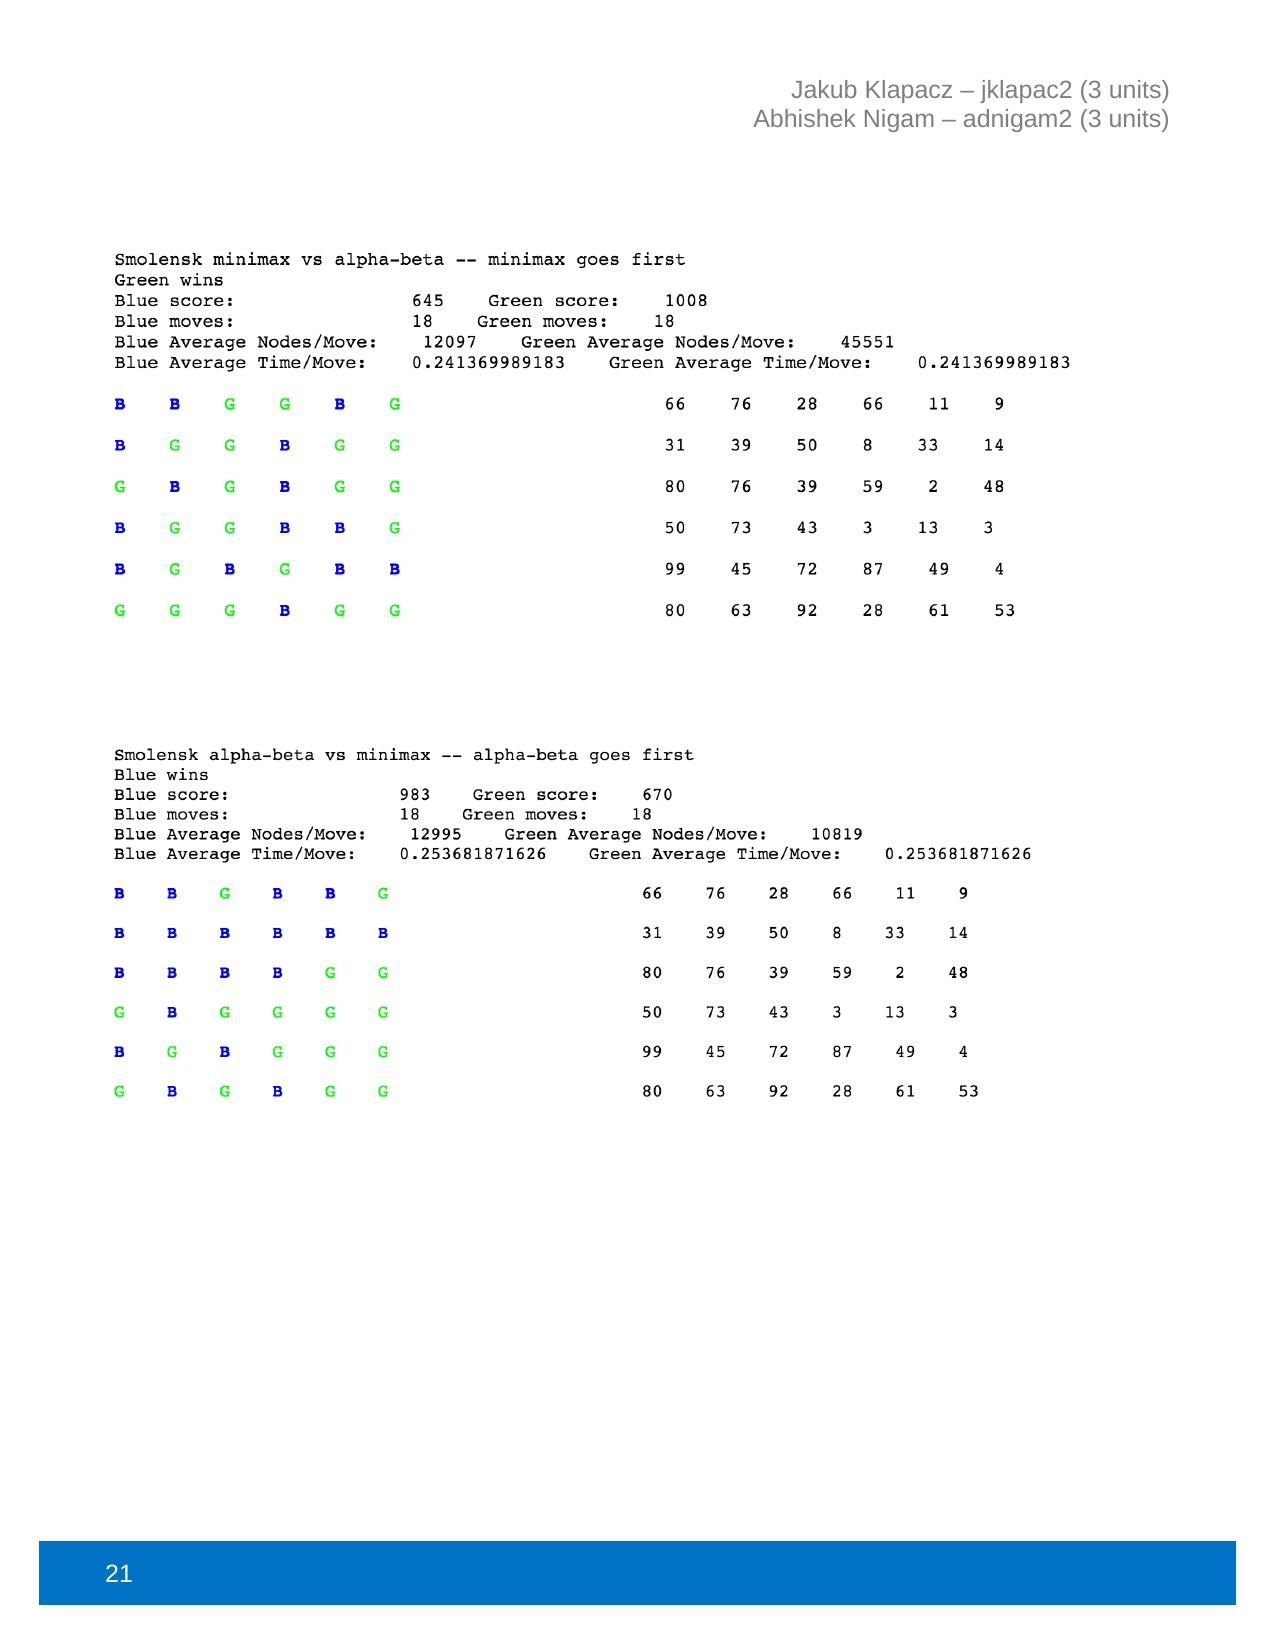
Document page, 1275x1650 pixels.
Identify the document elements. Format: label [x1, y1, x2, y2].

picture [105, 705, 1170, 1138]
picture [105, 214, 1170, 658]
